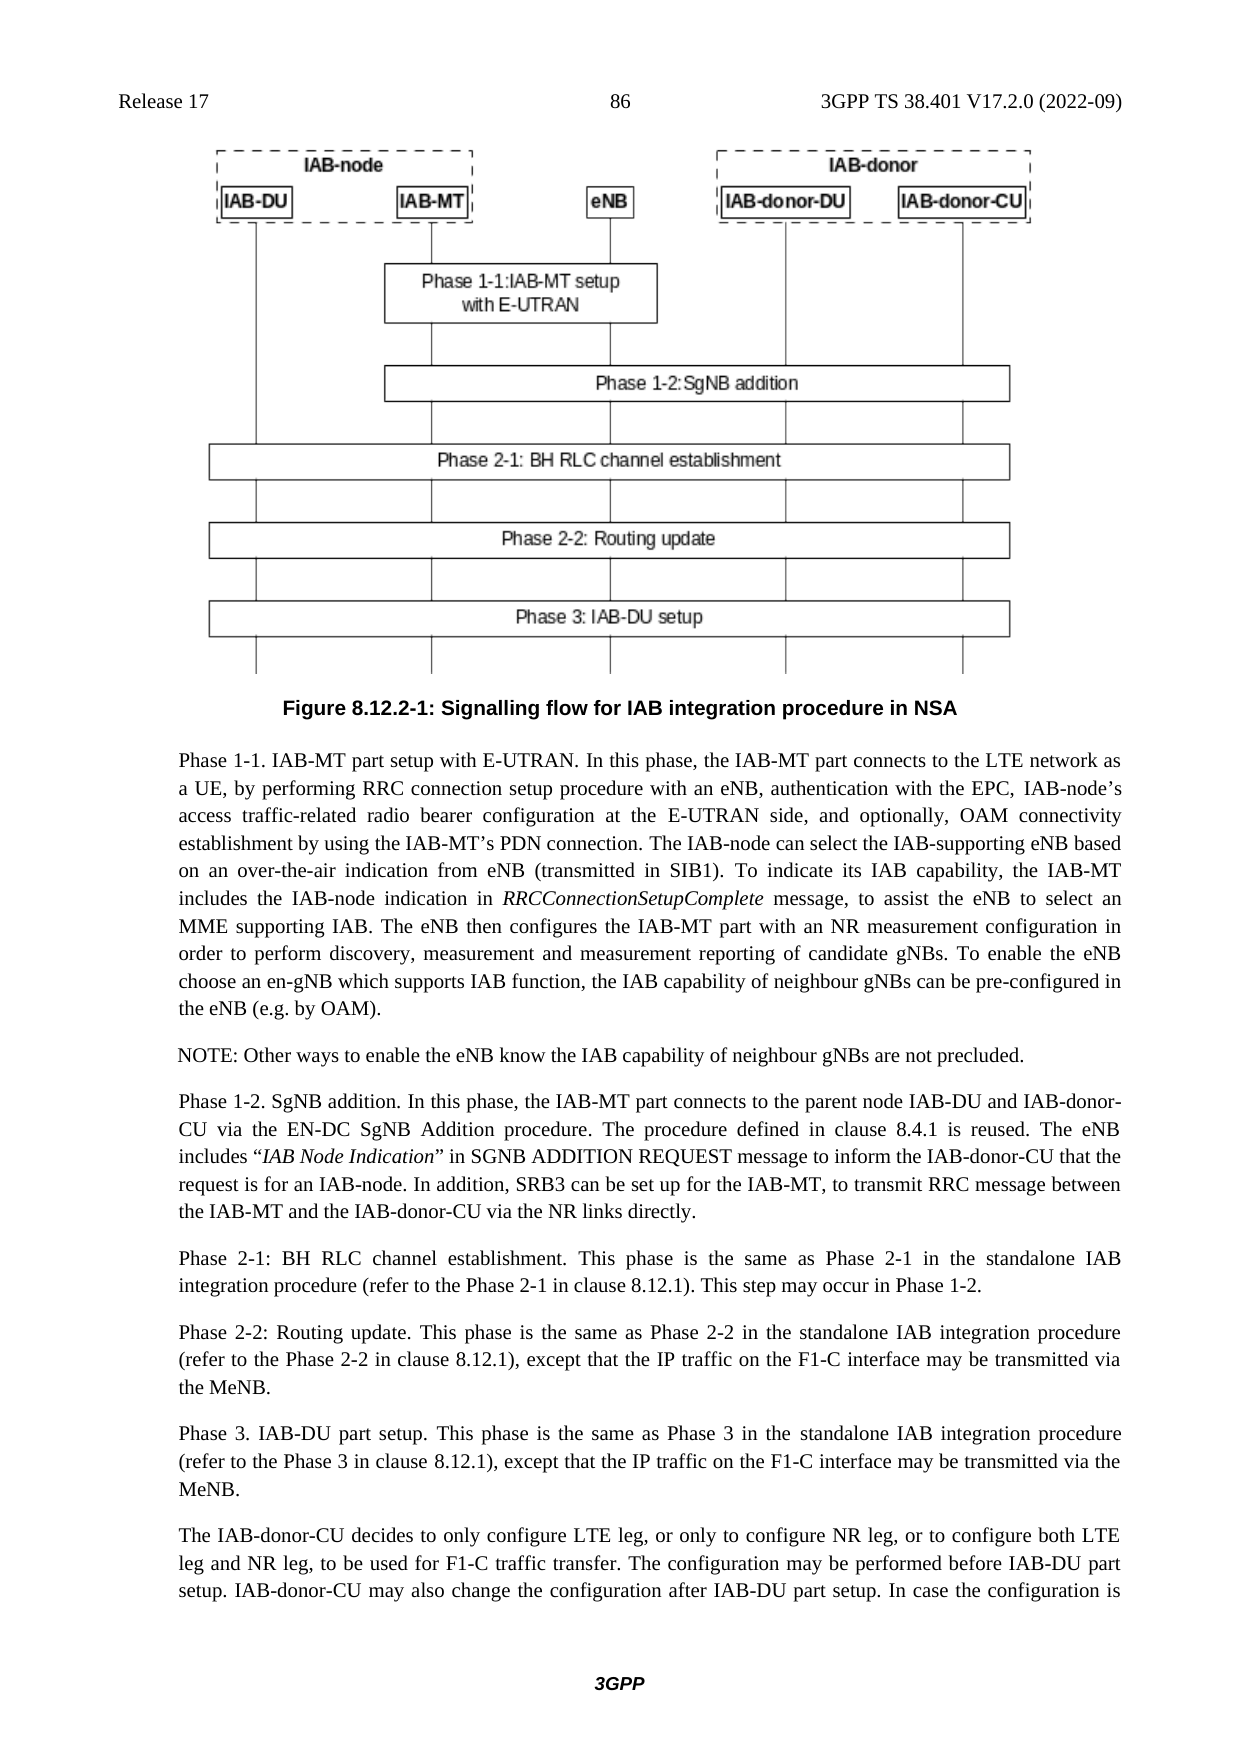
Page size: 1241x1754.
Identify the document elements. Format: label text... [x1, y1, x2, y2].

text Phase 2-1: BH RLC channel establishment. This phase is the same as Phase 2-1 in the standalone IAB integration procedure (refer to the Phase 2-1 in clause 8.12.1). This step may occur in Phase 1-2. [178, 1246, 1122, 1297]
text Figure 8.12.2-1: Signalling flow for IAB integration procedure in NSA [118, 695, 1122, 719]
text NOTE: Other ways to enable the eNB know the IAB capability of neighbour gNBs are not precluded. [177, 1043, 1122, 1067]
text Phase 1-2. SgNB addition. In this phase, the IAB-MT part connects to the parent node IAB-DU and IAB-donor-CU via the EN-DC SgNB Addition procedure. The procedure defined in clause 8.4.1 is reused. The eNB includes “IAB Node Indication” in SGNB ADDITION REQUEST message to inform the IAB-donor-CU that the request is for an IAB-node. In addition, SRB3 can be set up for the IAB-MT, to transmit RRC message between the IAB-MT and the IAB-donor-CU via the NR links directly. [178, 1089, 1122, 1223]
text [178, 1523, 1122, 1602]
text Phase 2-2: Routing update. This phase is the same as Phase 2-2 in the standalone IAB integration procedure (refer to the Phase 2-2 in clause 8.12.1), except that the IP traffic on the F1-C interface may be transmitted via the MeNB. [178, 1320, 1122, 1399]
text Phase 1-1. IAB-MT part setup with E-UTRAN. In this phase, the IAB-MT part connects to the LTE network as a UE, by performing RRC connection setup procedure with an eNB, authentication with the EPC, IAB-node’s access traffic-related radio bearer configuration at the E-UTRAN side, and optionally, OAM connectivity establishment by using the IAB-MT’s PDN connection. The IAB-node can select the IAB-supporting eNB based on an over-the-air indication from eNB (transmitted in SIB1). To indicate its IAB capability, the IAB-MT includes the IAB-node indication in RRCConnectionSetupComplete message, to assist the eNB to select an MME supporting IAB. The eNB then configures the IAB-MT part with an NR measurement configuration in order to perform discovery, measurement and measurement reporting of candidate gNBs. To enable the eNB choose an en-gNB which supports IAB function, the IAB capability of neighbour gNBs can be pre-configured in the eNB (e.g. by OAM). [178, 748, 1122, 1020]
text Phase 3. IAB-DU part setup. This phase is the same as Phase 3 in the standalone IAB integration procedure (refer to the Phase 3 in clause 8.12.1), except that the IP traffic on the F1-C interface may be transmitted via the MeNB. [178, 1421, 1122, 1501]
